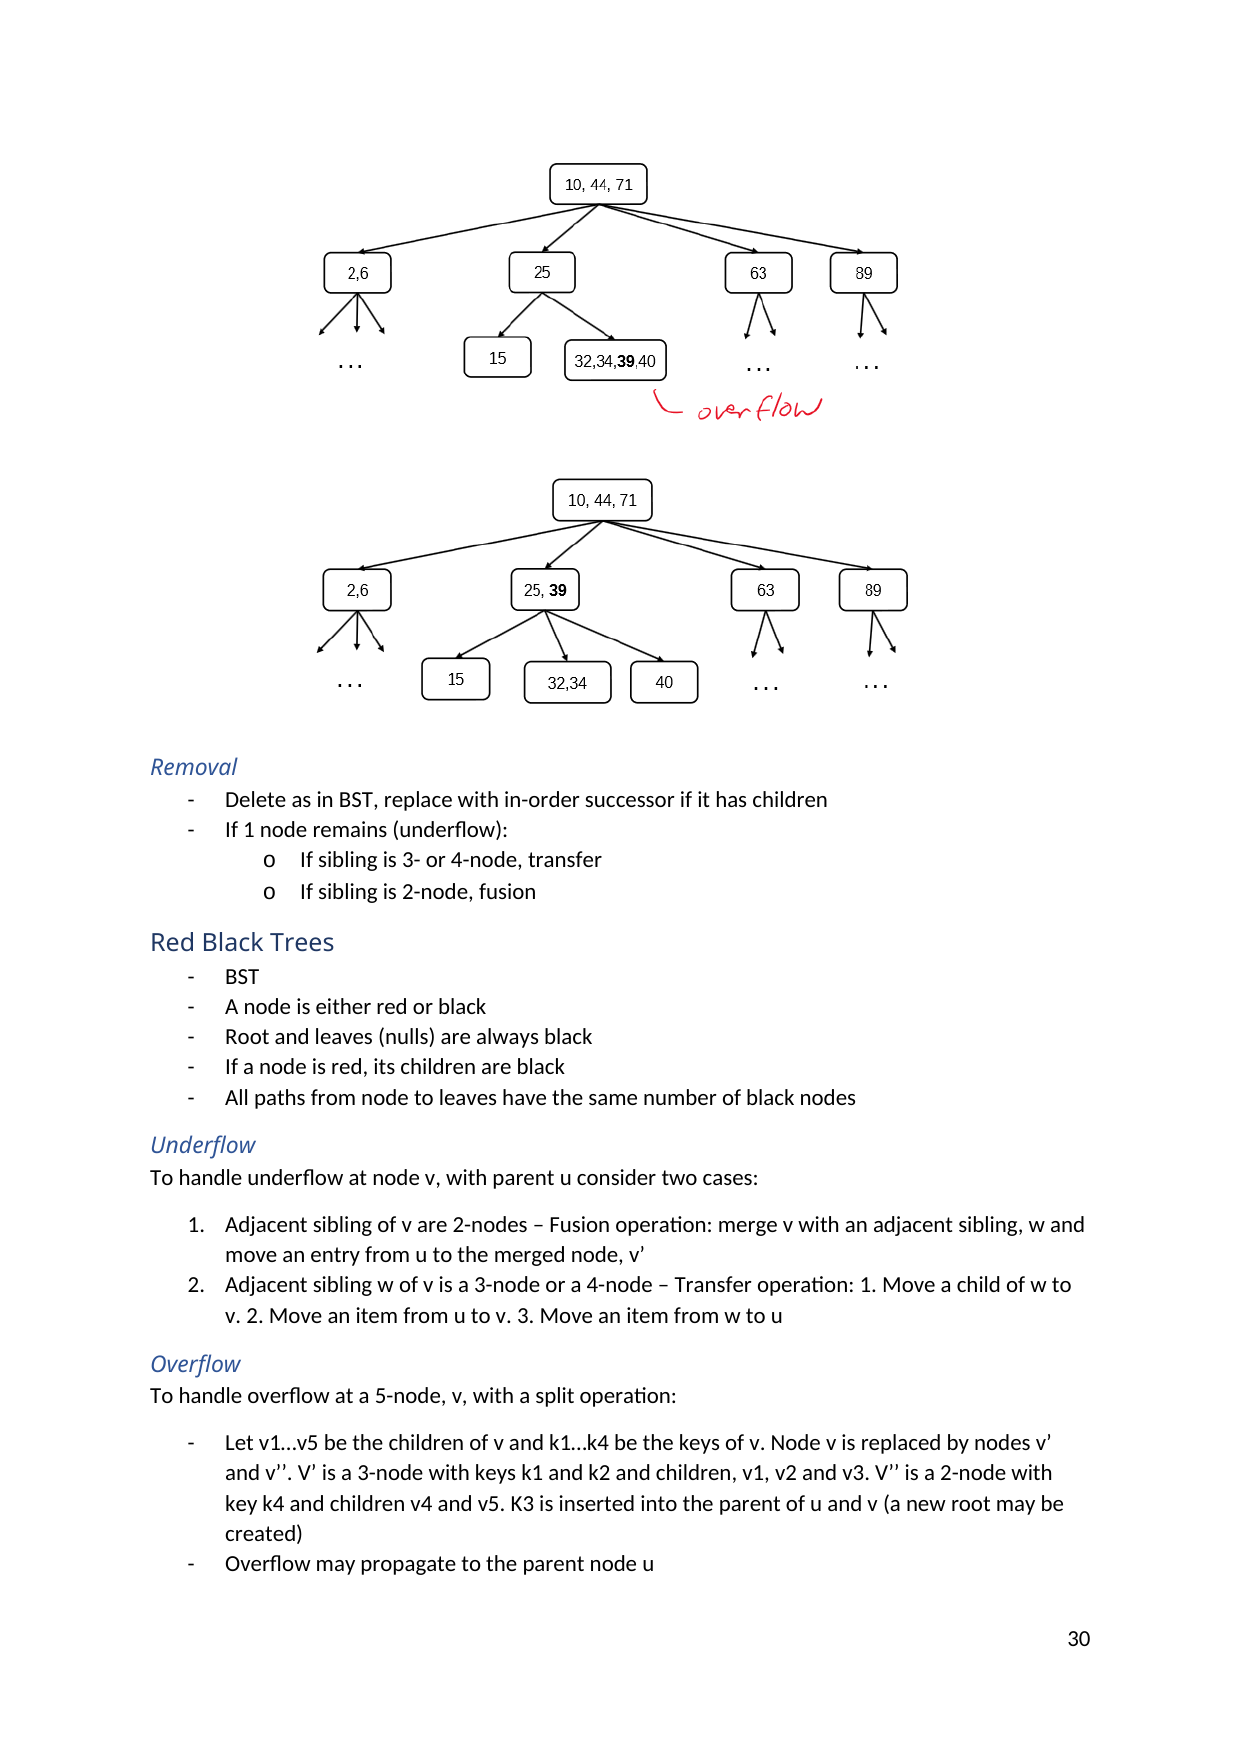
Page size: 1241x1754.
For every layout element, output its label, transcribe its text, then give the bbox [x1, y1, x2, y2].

picture [290, 150, 951, 449]
list BST [187, 962, 1090, 990]
list Overflow may propagate to the parent node u [187, 1549, 1090, 1577]
subtitle Underflow [150, 1129, 1090, 1161]
list Root and leaves (nulls) are always black [187, 1022, 1090, 1050]
list If 1 node remains (underflow): [187, 815, 1090, 843]
list Let v1…v5 be the children of v and k1…k4 be the keys of v. Node v is replaced by nodes v’ and v’’. V’ is a 3-node with keys k1 and k2 and children, v1, v2 and v3. V’’ is a 2-node with key k4 and children v4 and v5. K3 is inserted into the parent of u and v (a new root may be created) [187, 1428, 1090, 1547]
list Delete as in BST, replace with in-order successor if it has children [187, 785, 1090, 813]
list All paths from node to leaves have the same number of black nodes [187, 1083, 1090, 1111]
list If sibling is 3- or 4-node, transfer [262, 845, 1090, 874]
list If a node is red, its children are black [187, 1052, 1090, 1080]
picture [290, 450, 950, 733]
subtitle Red Black Trees [150, 925, 1090, 959]
text To handle underflow at node v, with parent u consider two cases: [150, 1163, 1090, 1191]
list Adjacent sibling of v are 2-nodes – Fusion operation: merge v with an adjacent sibling, w and move an entry from u to the merged node, v’ [187, 1210, 1090, 1268]
subtitle Overflow [150, 1348, 1090, 1379]
list Adjacent sibling w of v is a 3-node or a 4-node – Transfer operation: 1. Move a child of w to v. 2. Move an item from u to v. 3. Move an item from w to u [187, 1271, 1090, 1329]
list A node is either red or black [187, 992, 1090, 1020]
subtitle Removal [150, 751, 1090, 782]
list If sibling is 2-node, fusion [262, 877, 1090, 906]
text To handle overflow at a 5-node, v, with a split operation: [150, 1381, 1090, 1409]
